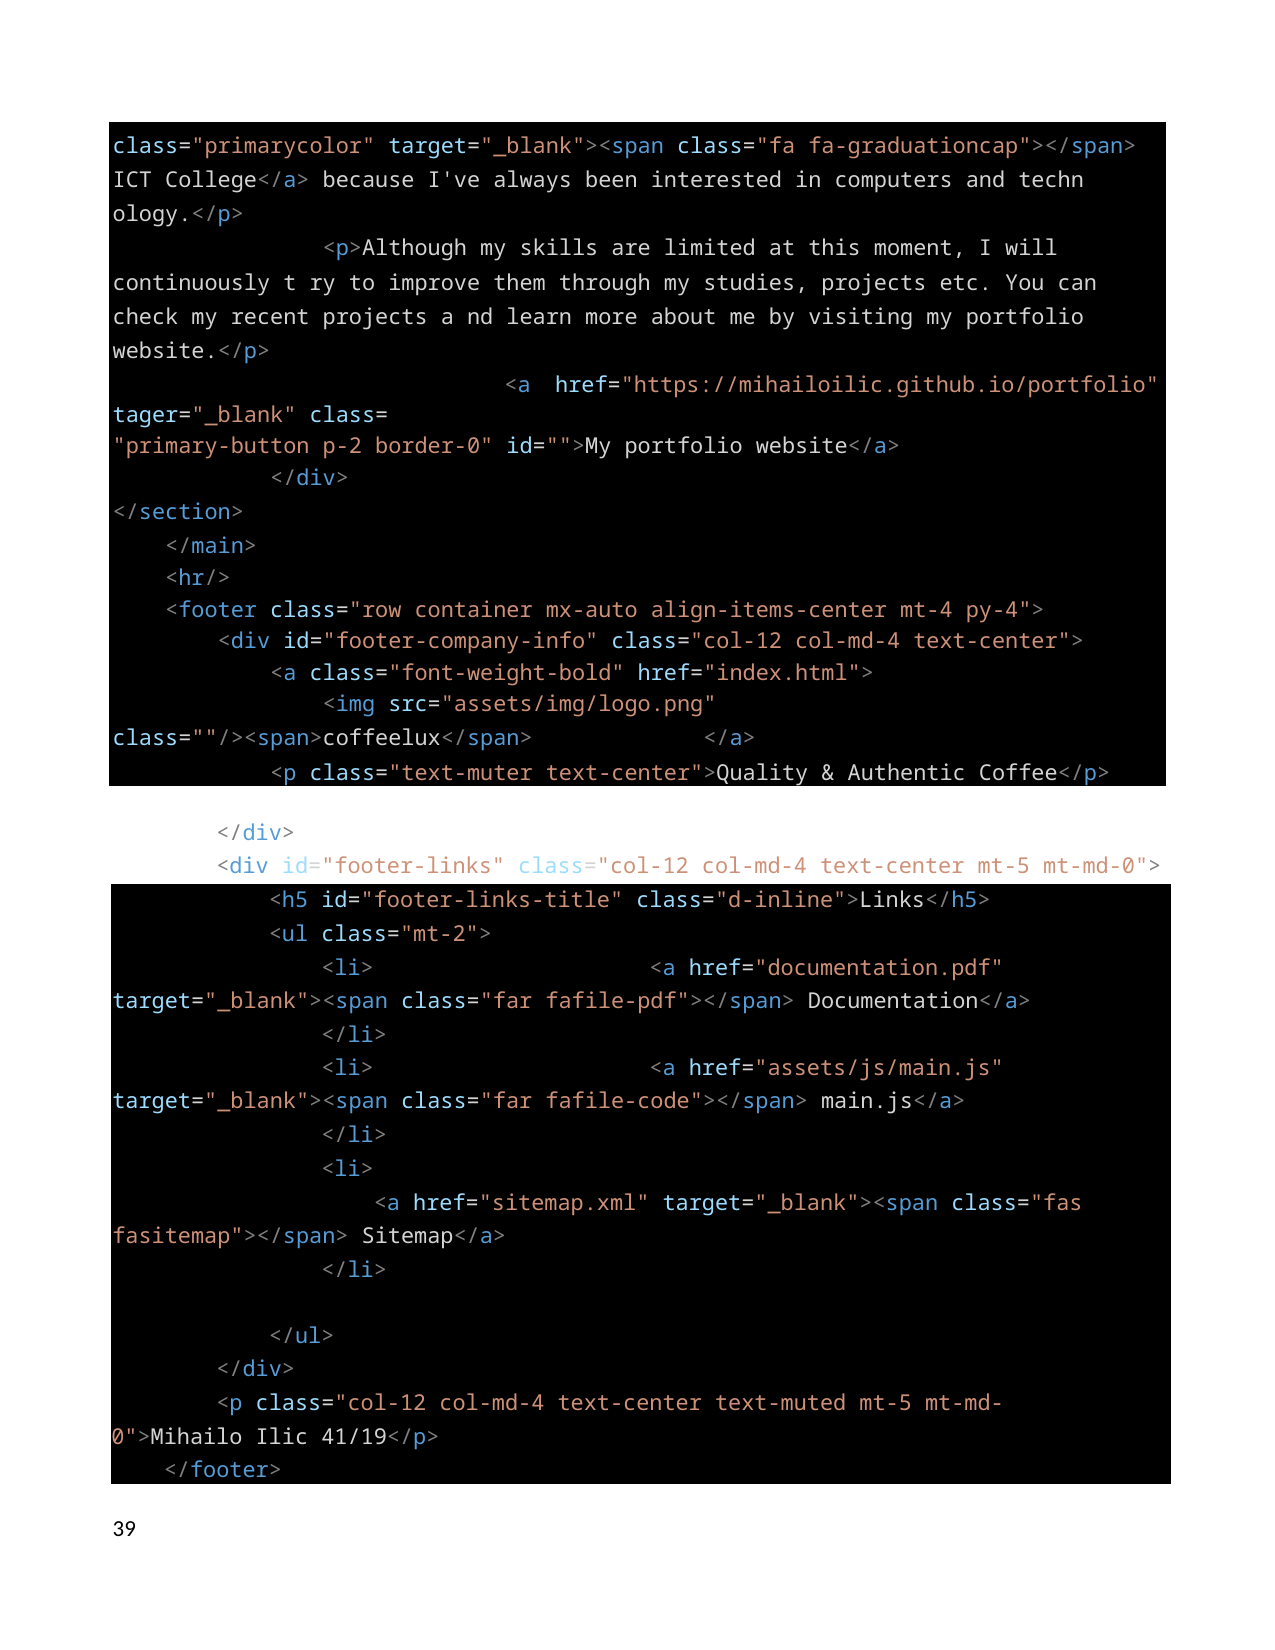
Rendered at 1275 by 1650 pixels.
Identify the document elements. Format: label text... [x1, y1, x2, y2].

text </li> [111, 1119, 1171, 1149]
text <ul class="mt-2"> [111, 918, 1171, 947]
text <li> <a href="assets/js/main.js" target="_blank"><span class="far fafile-code"></span> main.js</a> [111, 1052, 1171, 1115]
text <div id="footer-links" class="col-12 col-md-4 text-center mt-5 mt-md-0"> [111, 850, 1171, 880]
text </ul> [111, 1319, 1171, 1349]
text <p class="col-12 col-md-4 text-center text-muted mt-5 mt-md- [111, 1387, 1171, 1417]
text 0">Mihailo Ilic 41/19</p> [111, 1421, 1171, 1451]
text </div> [111, 816, 1171, 846]
text <li> [111, 1153, 1171, 1183]
text </div> [111, 1353, 1171, 1383]
text </footer> [111, 1454, 1171, 1484]
text <a href="sitemap.xml" target="_blank"><span class="fas fasitemap"></span> Sitemap</a> [111, 1187, 1171, 1249]
text </li> [111, 1254, 1171, 1283]
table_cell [109, 122, 1166, 786]
text <li> <a href="documentation.pdf" target="_blank"><span class="far fafile-pdf"></span> Documentation</a> [111, 952, 1171, 1014]
text </li> [111, 1018, 1171, 1048]
text <h5 id="footer-links-title" class="d-inline">Links</h5> [111, 884, 1171, 913]
